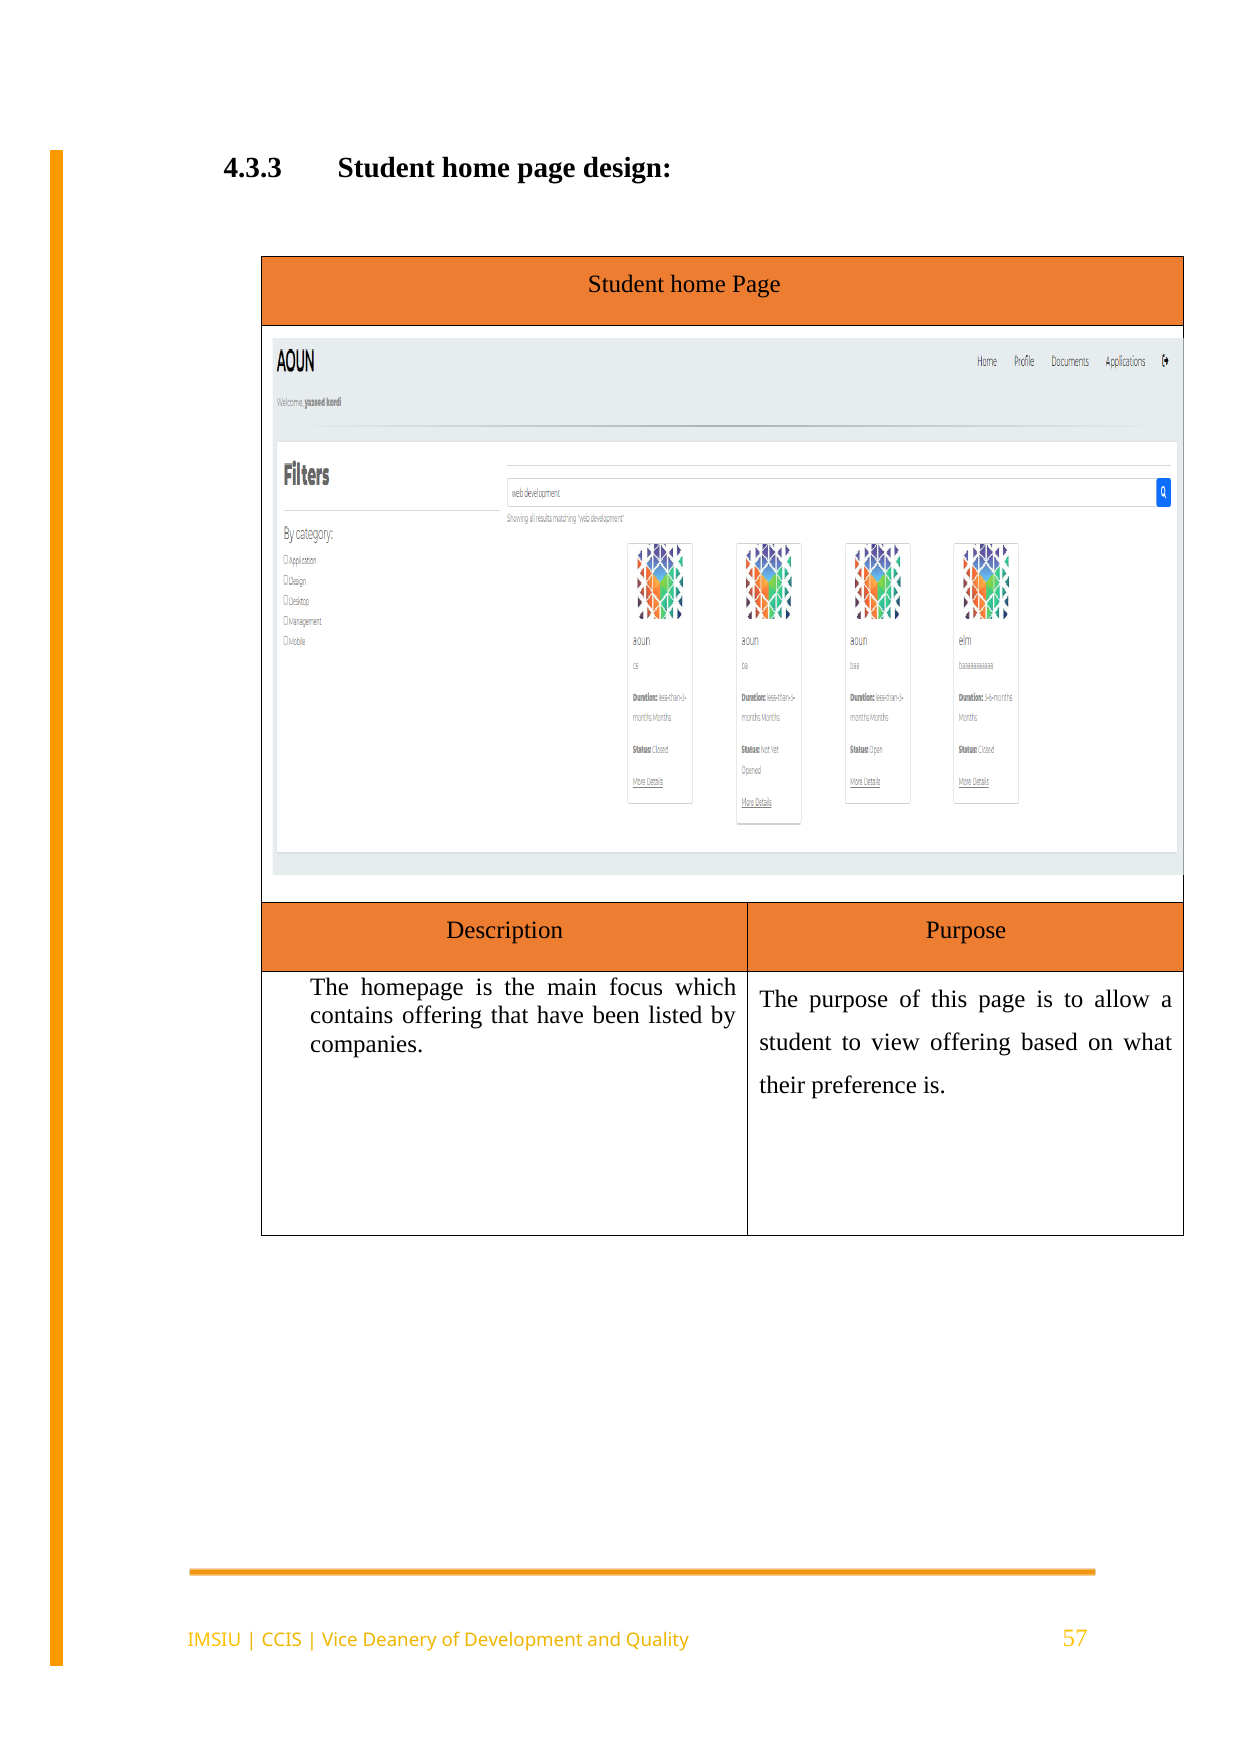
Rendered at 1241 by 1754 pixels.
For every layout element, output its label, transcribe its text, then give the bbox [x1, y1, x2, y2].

table_cell Description [262, 903, 747, 971]
table_cell The homepage is the main focus which contains offering that have been listed by companies. [262, 972, 747, 1235]
picture [272, 338, 1184, 875]
table_cell The purpose of this page is to allow a student to view offering based on what their preference is. [748, 972, 1183, 1235]
picture [187, 1567, 1100, 1576]
table_header Student home Page [262, 257, 1183, 325]
list Student home page design: [223, 150, 1090, 183]
table_cell [262, 326, 1183, 902]
table_cell Purpose [748, 903, 1183, 971]
